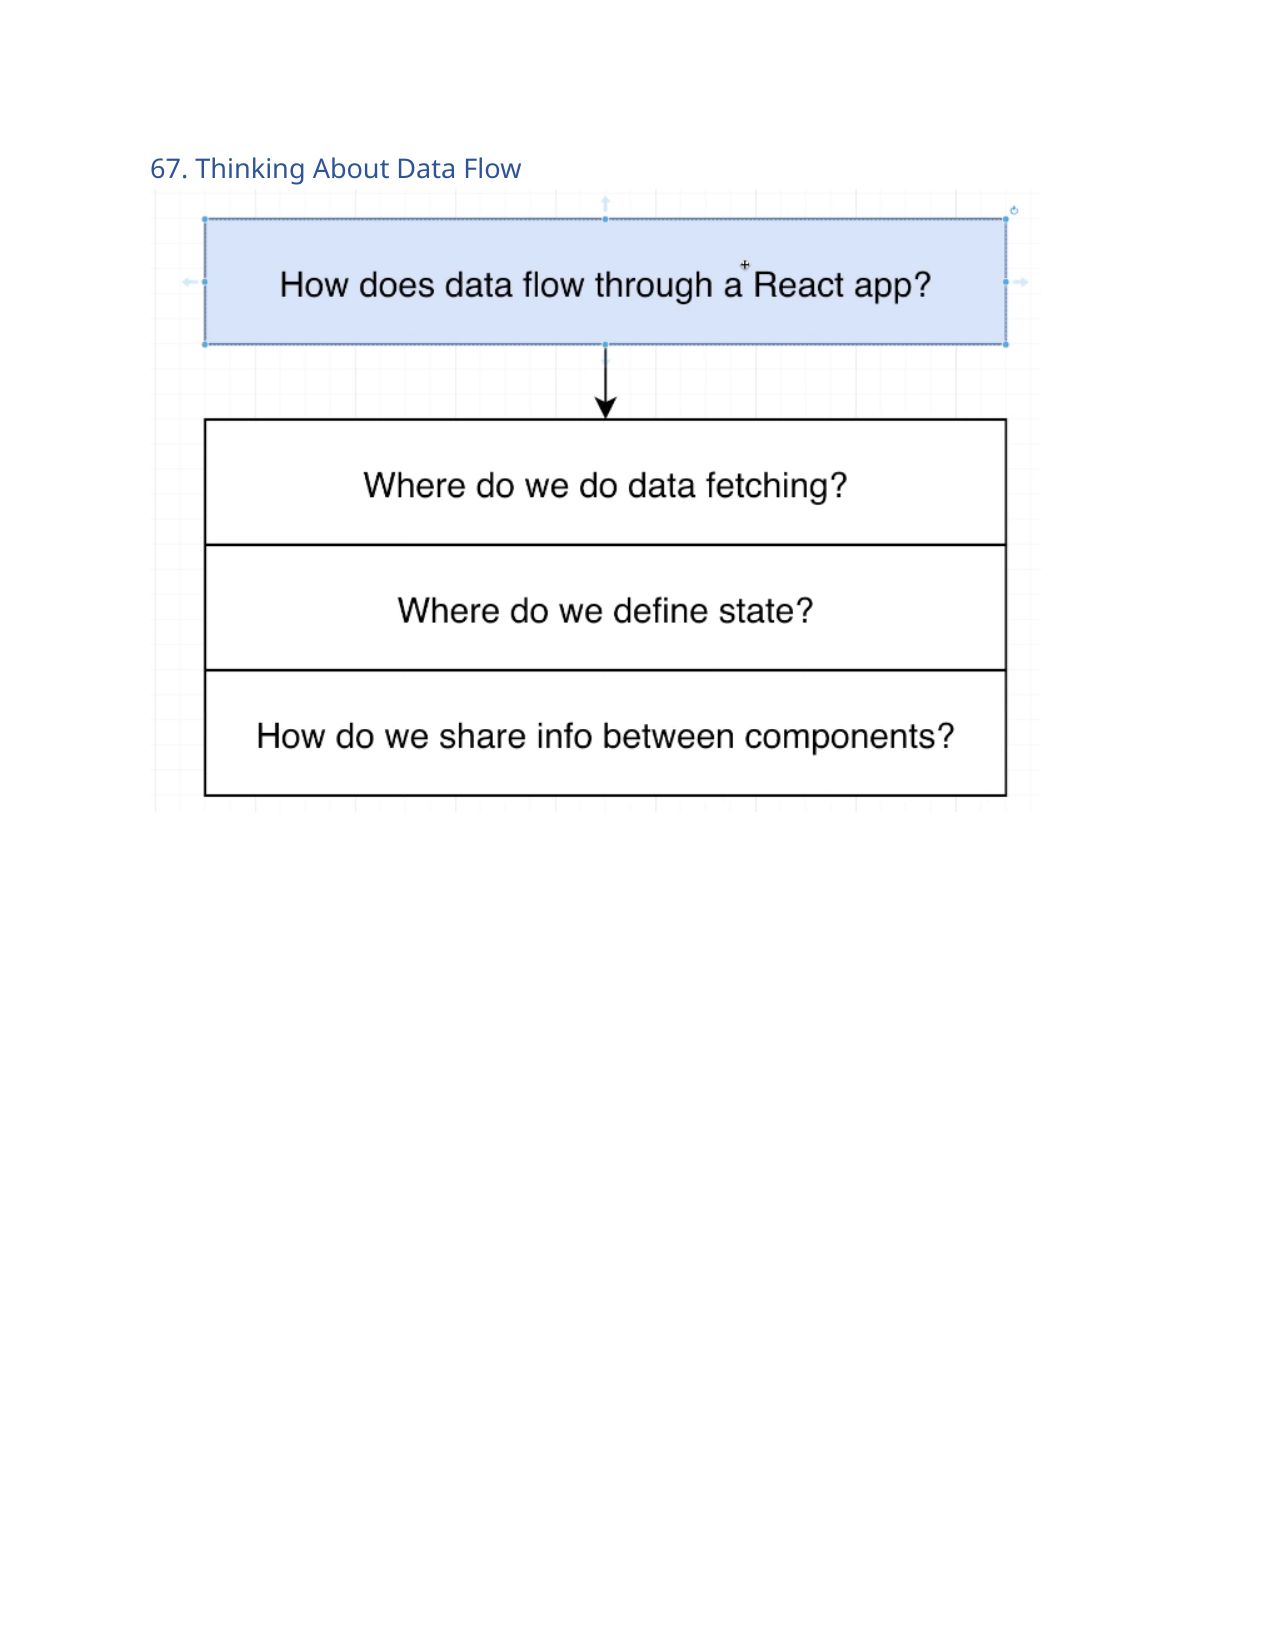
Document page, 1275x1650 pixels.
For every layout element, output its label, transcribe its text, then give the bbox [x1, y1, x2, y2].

picture [150, 189, 1042, 812]
subtitle 67. Thinking About Data Flow [150, 150, 1125, 187]
